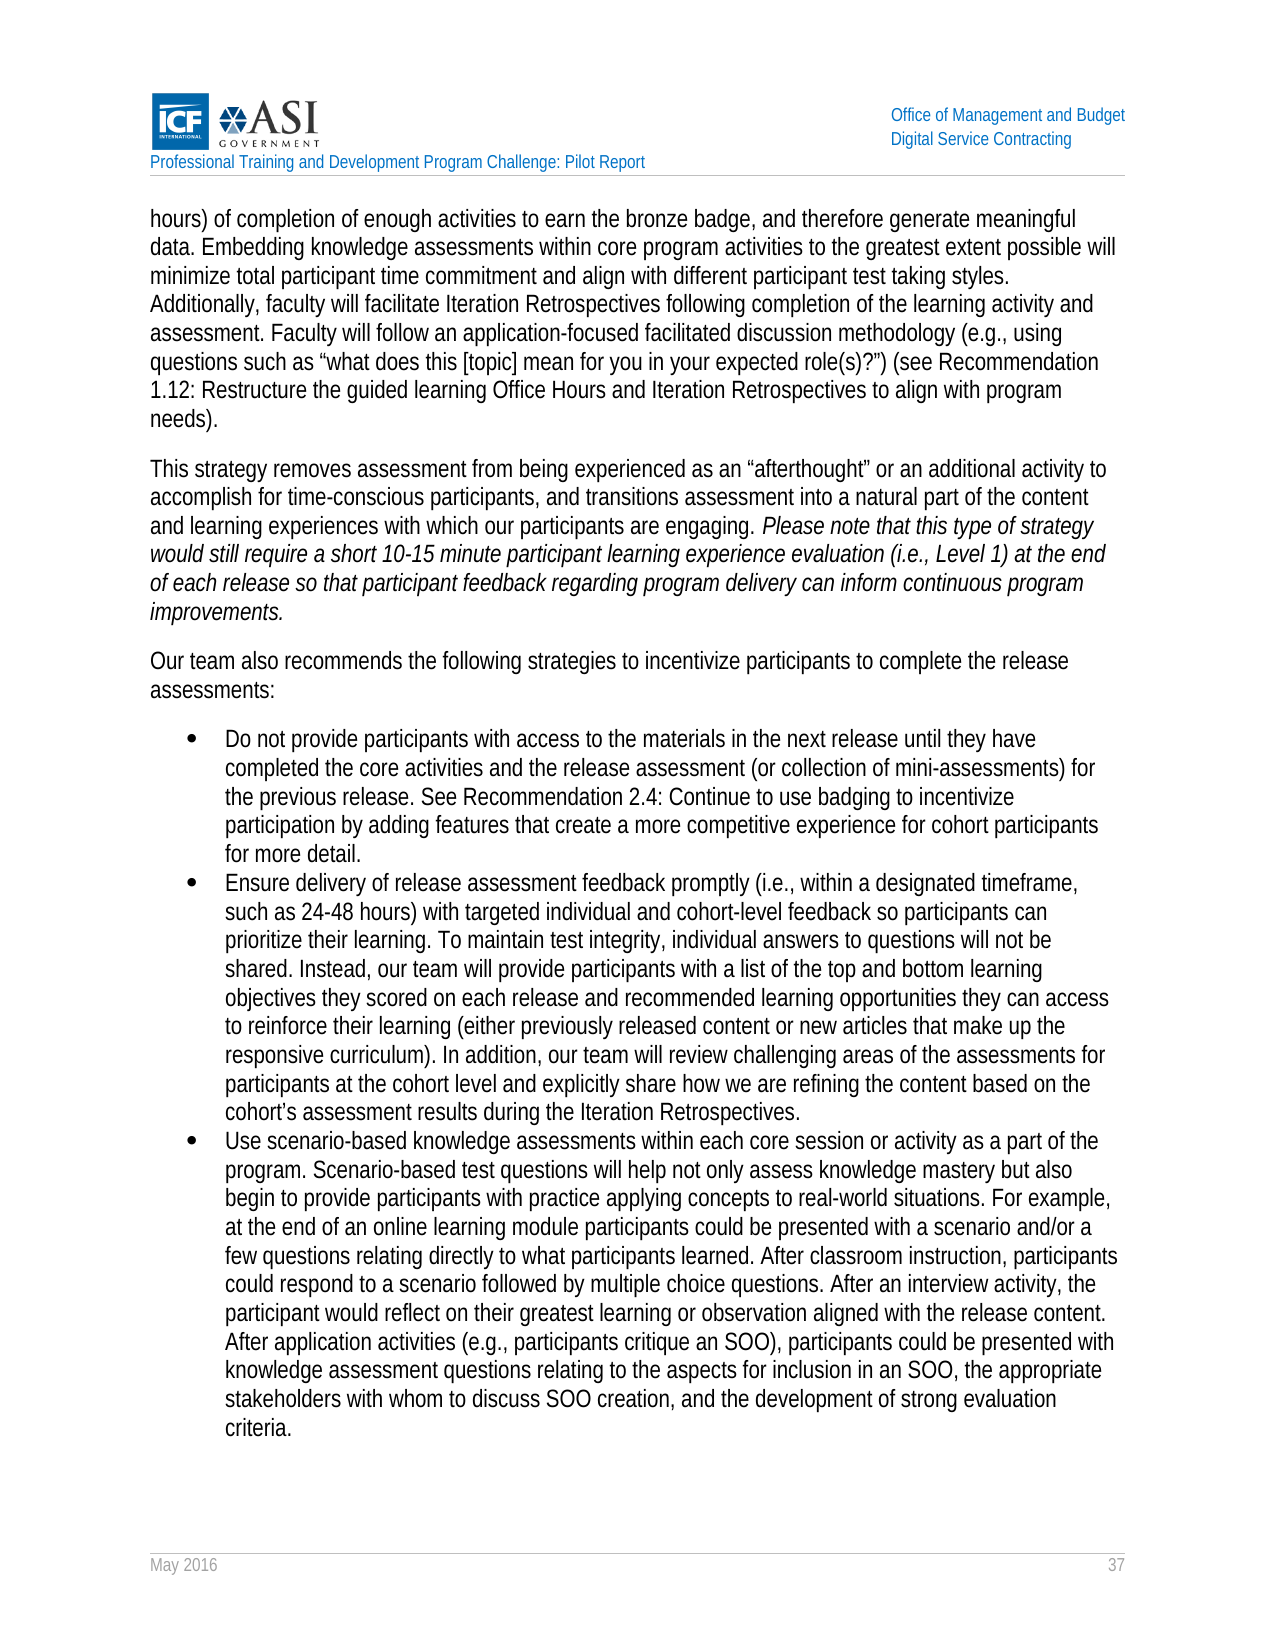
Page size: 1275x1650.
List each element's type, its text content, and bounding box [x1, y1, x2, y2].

picture [215, 98, 322, 150]
list Do not provide participants with access to the materials in the next release until they have completed the core activities and the release assessment (or collection of mini-assessments) for the previous release. See Recommendation 2.4: Continue to use badging to incentivize participation by adding features that create a more competitive experience for cohort participants for more detail. [187, 724, 1125, 868]
text This strategy removes assessment from being experienced as an “afterthought” or an additional activity to accomplish for time-conscious participants, and transitions assessment into a natural part of the content and learning experiences with which our participants are engaging. Please note that this type of strategy would still require a short 10-15 minute participant learning experience evaluation (i.e., Level 1) at the end of each release so that participant feedback regarding program delivery can inform continuous program improvements. [150, 453, 1125, 625]
text Our team also recommends the following strategies to incentivize participants to complete the release assessments: [150, 646, 1125, 703]
picture [150, 92, 210, 152]
list Ensure delivery of release assessment feedback promptly (i.e., within a designated timeframe, such as 24-48 hours) with targeted individual and cohort-level feedback so participants can prioritize their learning. To maintain test integrity, individual answers to questions will not be shared. Instead, our team will provide participants with a list of the top and bottom learning objectives they scored on each release and recommended learning opportunities they can access to reinforce their learning (either previously released content or new articles that make up the responsive curriculum). In addition, our team will review challenging areas of the assessments for participants at the cohort level and explicitly share how we are refining the content based on the cohort’s assessment results during the Iteration Retrospectives. [187, 868, 1125, 1126]
list Use scenario-based knowledge assessments within each core session or activity as a part of the program. Scenario-based test questions will help not only assess knowledge mastery but also begin to provide participants with practice applying concepts to real-world situations. For example, at the end of an online learning module participants could be presented with a scenario and/or a few questions relating directly to what participants learned. After classroom instruction, participants could respond to a scenario followed by multiple choice questions. After an interview activity, the participant would reflect on their greatest learning or observation aligned with the release content. After application activities (e.g., participants critique an SOO), participants could be presented with knowledge assessment questions relating to the aspects for inclusion in an SOO, the appropriate stakeholders with whom to discuss SOO creation, and the development of strong evaluation criteria. [187, 1126, 1125, 1441]
